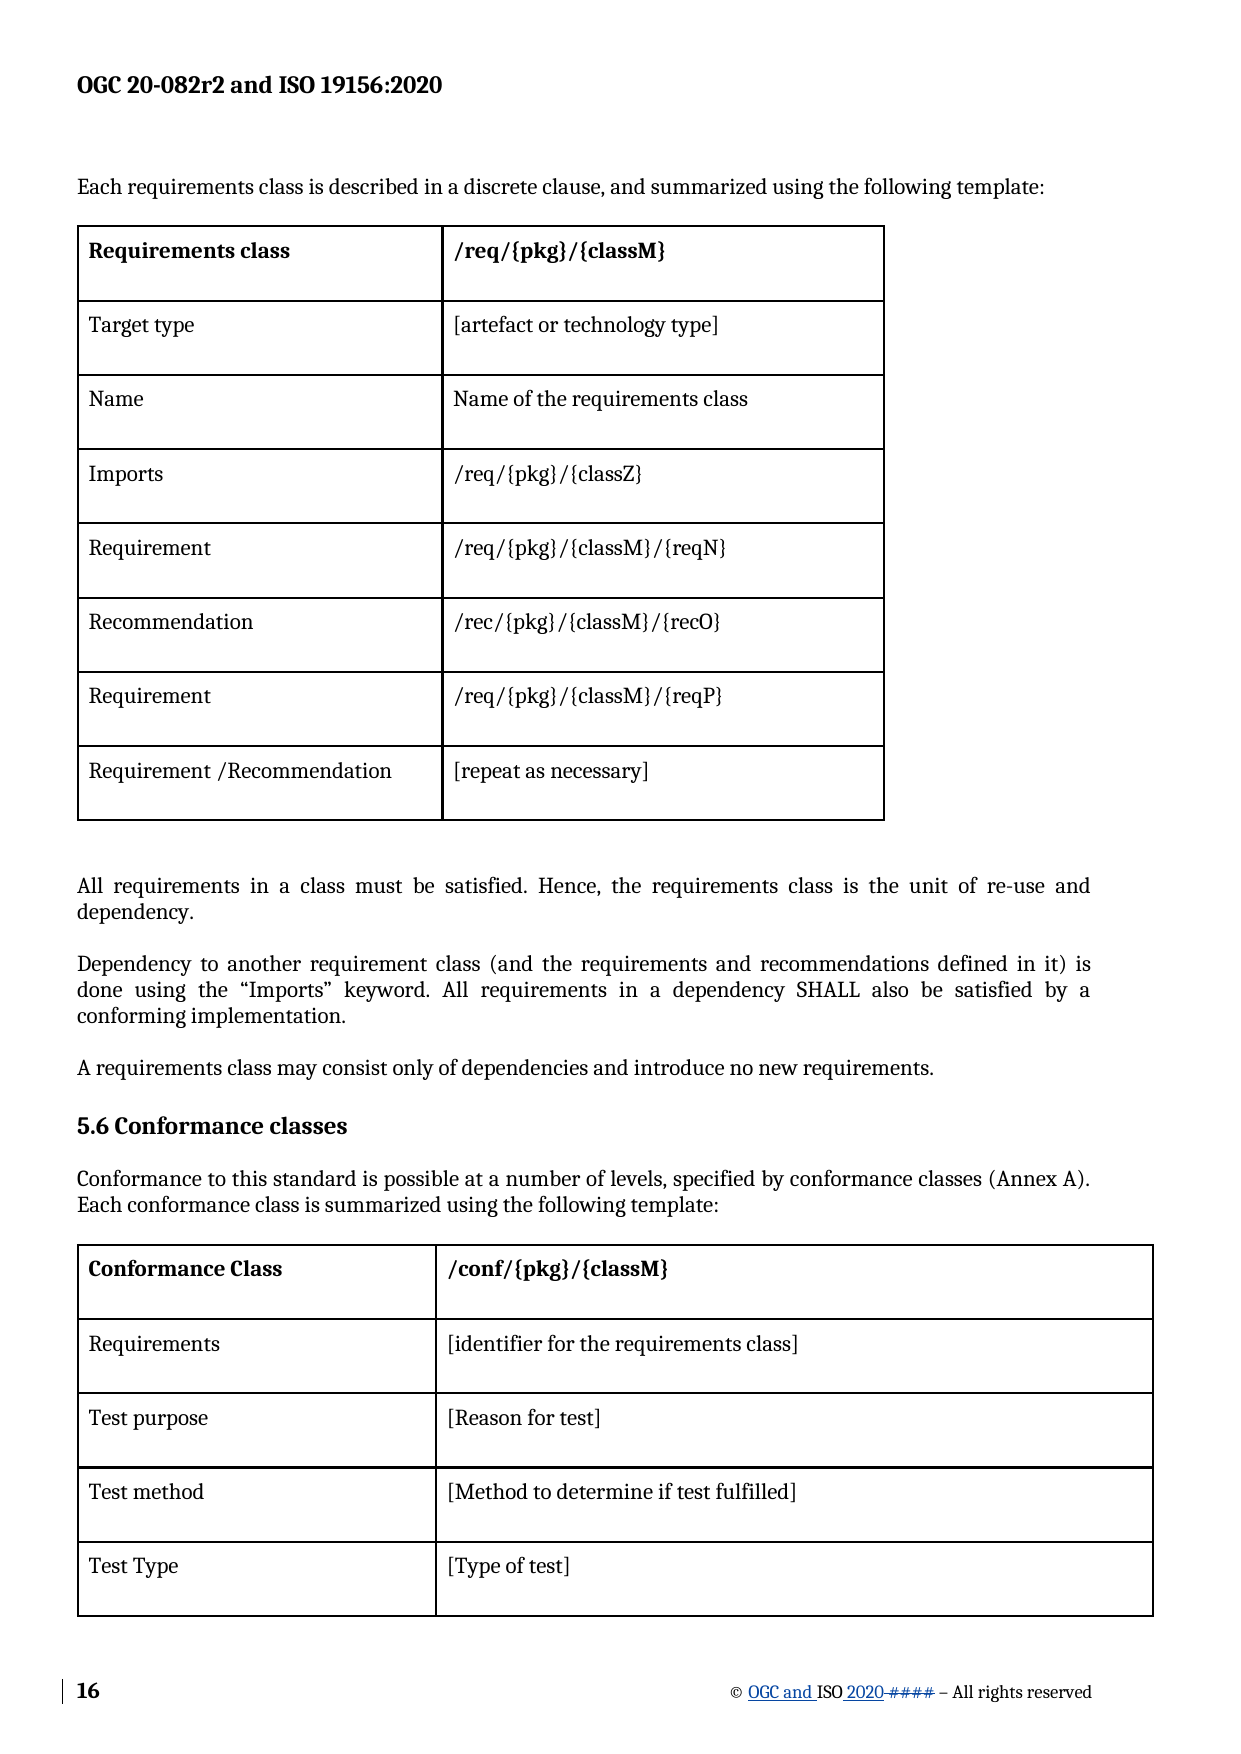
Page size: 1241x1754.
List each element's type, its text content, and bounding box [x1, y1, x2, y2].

table_cell [Method to determine if test fulfilled] [437, 1469, 1152, 1541]
table_header Conformance Class [79, 1246, 435, 1318]
table_cell Imports [79, 450, 441, 522]
table_cell Test method [79, 1469, 435, 1541]
table_cell [Reason for test] [437, 1394, 1152, 1466]
text Conformance to this standard is possible at a number of levels, specified by conformance classes (Annex A). Each conformance class is summarized using the following template: [77, 1166, 1092, 1219]
table_header /conf/{pkg}/{classM} [437, 1246, 1152, 1318]
table_cell Requirements [79, 1320, 435, 1392]
table_cell /req/{pkg}/{classM}/{reqP} [444, 673, 883, 745]
text Each requirements class is described in a discrete clause, and summarized using the following template: [77, 174, 1092, 200]
table_cell /rec/{pkg}/{classM}/{recO} [444, 599, 883, 671]
table_cell Requirement /Recommendation [79, 747, 441, 819]
table_cell /req/{pkg}/{classZ} [444, 450, 883, 522]
table_header /req/{pkg}/{classM} [444, 227, 883, 299]
text Dependency to another requirement class (and the requirements and recommendations defined in it) is done using the “Imports” keyword. All requirements in a dependency SHALL also be satisfied by a conforming implementation. [77, 951, 1092, 1029]
table_cell Requirement [79, 673, 441, 745]
table_cell [identifier for the requirements class] [437, 1320, 1152, 1392]
subtitle Conformance classes [77, 1112, 1092, 1141]
table_cell Requirement [79, 524, 441, 597]
table_cell [repeat as necessary] [444, 747, 883, 819]
table_cell Test purpose [79, 1394, 435, 1466]
table_cell Name [79, 376, 441, 448]
table_cell Test Type [79, 1543, 435, 1615]
table_cell Recommendation [79, 599, 441, 671]
table_cell /req/{pkg}/{classM}/{reqN} [444, 524, 883, 597]
table_header Requirements class [79, 227, 441, 299]
text A requirements class may consist only of dependencies and introduce no new requirements. [77, 1054, 1092, 1081]
text All requirements in a class must be satisfied. Hence, the requirements class is the unit of re-use and dependency. [77, 873, 1092, 926]
table_cell Target type [79, 302, 441, 374]
table_cell Name of the requirements class [444, 376, 883, 448]
table_cell [Type of test] [437, 1543, 1152, 1615]
table_cell [artefact or technology type] [444, 302, 883, 374]
